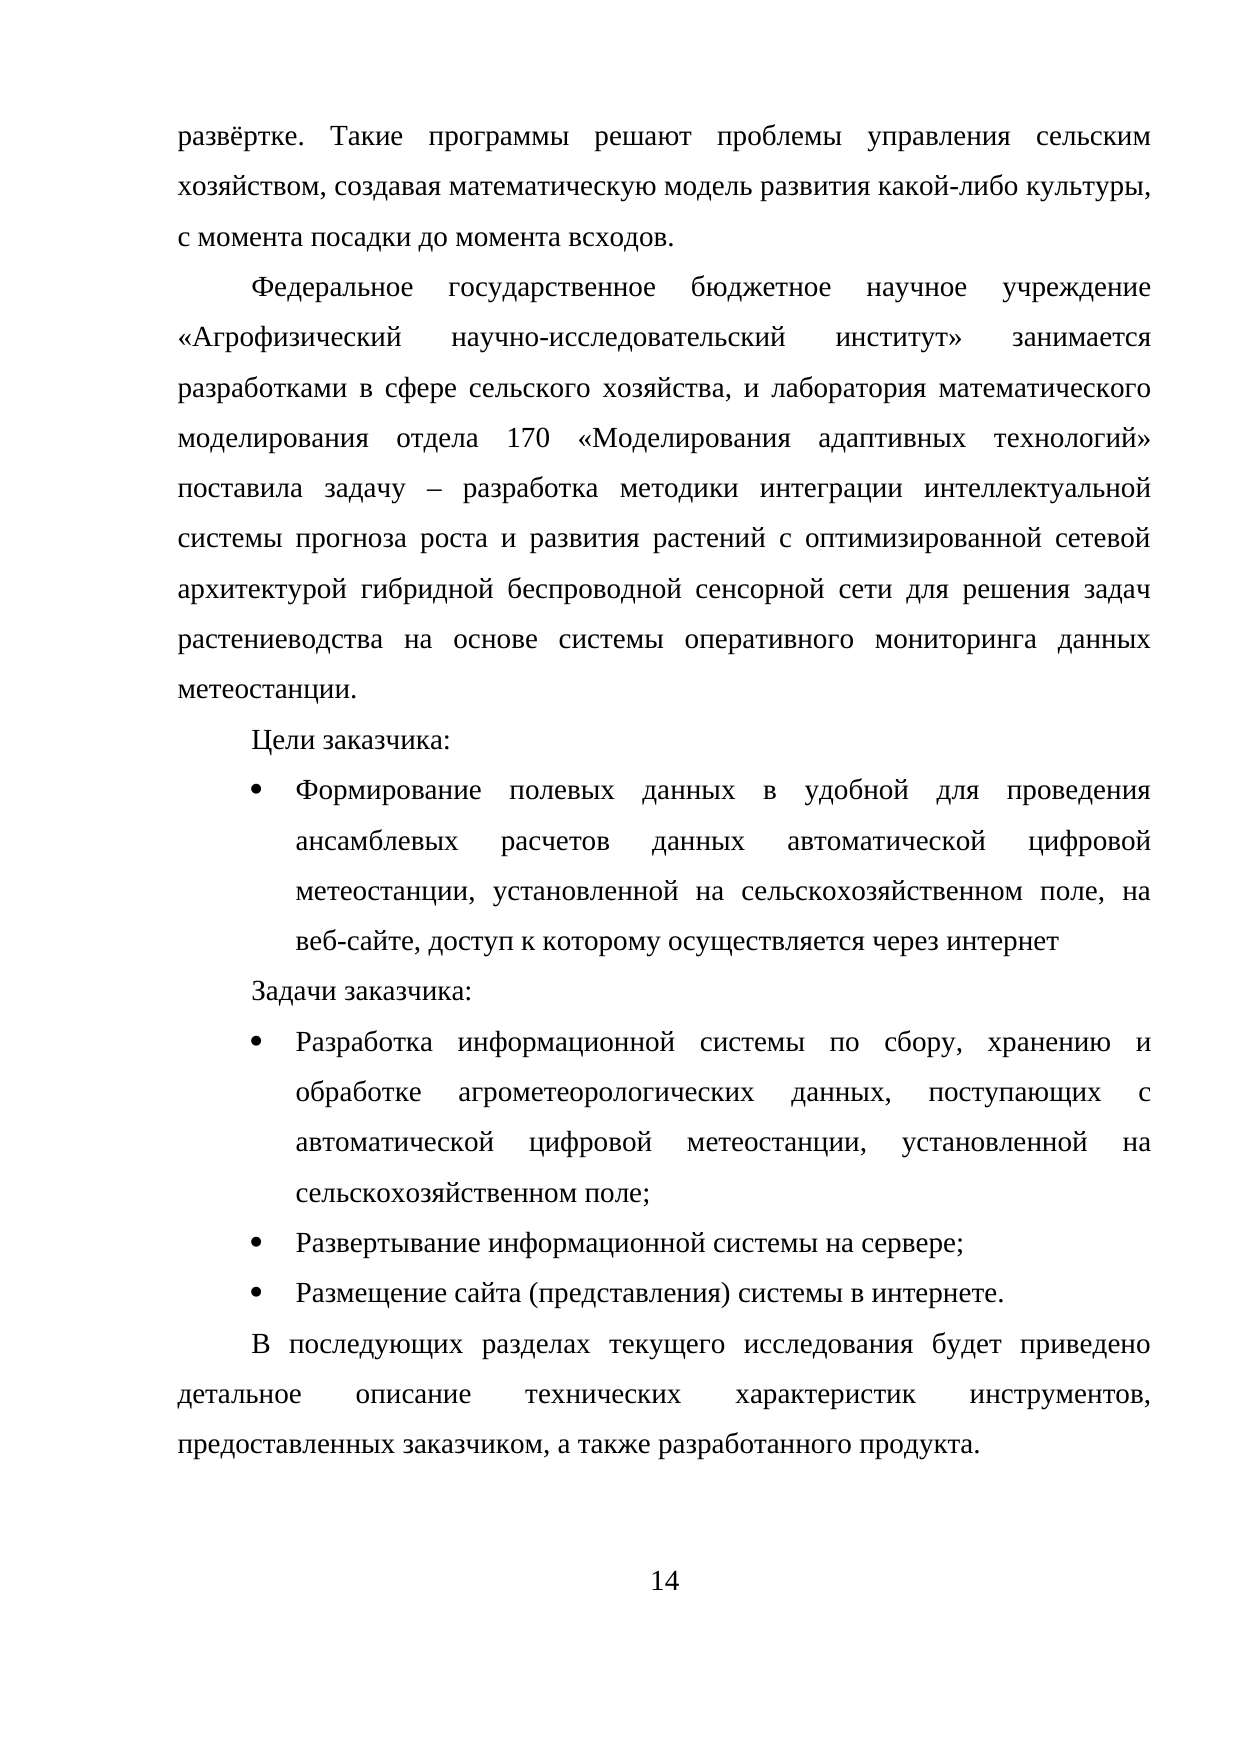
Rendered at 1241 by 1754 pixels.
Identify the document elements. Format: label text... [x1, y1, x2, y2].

list Размещение сайта (представления) системы в интернете. [251, 1276, 1152, 1309]
text В последующих разделах текущего исследования будет приведено детальное описание технических характеристик инструментов, предоставленных заказчиком, а также разработанного продукта. [177, 1326, 1152, 1460]
text Задачи заказчика: [177, 973, 1152, 1007]
text Цели заказчика: [177, 722, 1152, 755]
list Формирование полевых данных в удобной для проведения ансамблевых расчетов данных автоматической цифровой метеостанции, установленной на сельскохозяйственном поле, на веб-сайте, доступ к которому осуществляется через интернет [251, 772, 1152, 957]
list Развертывание информационной системы на сервере; [251, 1225, 1152, 1259]
text Федеральное государственное бюджетное научное учреждение «Агрофизический научно-исследовательский институт» занимается разработками в сфере сельского хозяйства, и лаборатория математического моделирования отдела 170 «Моделирования адаптивных технологий» поставила задачу – разработка методики интеграции интеллектуальной системы прогноза роста и развития растений с оптимизированной сетевой архитектурой гибридной беспроводной сенсорной сети для решения задач растениеводства на основе системы оперативного мониторинга данных метеостанции. [177, 269, 1152, 705]
list Разработка информационной системы по сбору, хранению и обработке агрометеорологических данных, поступающих с автоматической цифровой метеостанции, установленной на сельскохозяйственном поле; [251, 1024, 1152, 1208]
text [177, 118, 1152, 252]
